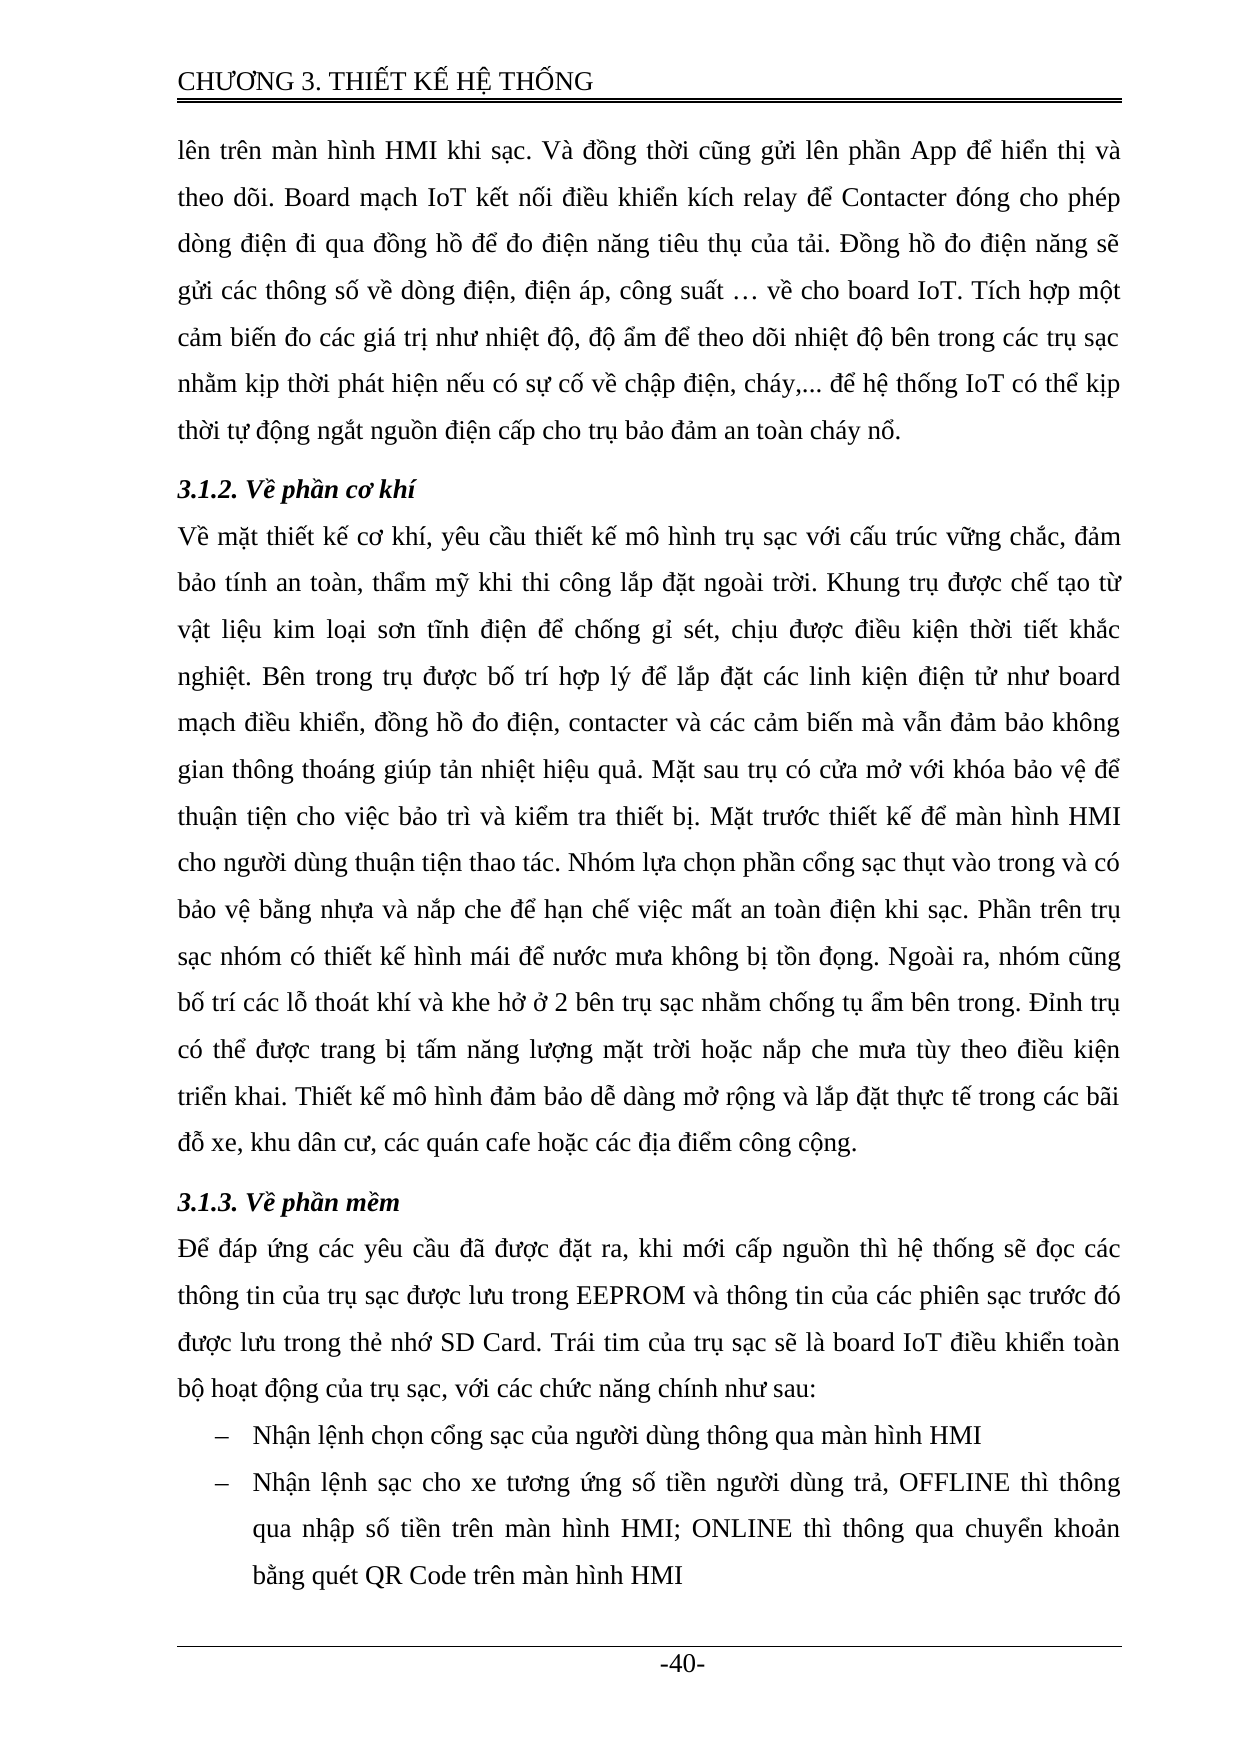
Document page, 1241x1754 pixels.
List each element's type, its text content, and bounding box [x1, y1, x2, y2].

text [177, 134, 1122, 445]
list Nhận lệnh sạc cho xe tương ứng số tiền người dùng trả, OFFLINE thì thông qua nhập số tiền trên màn hình HMI; ONLINE thì thông qua chuyển khoản bằng quét QR Code trên màn hình HMI [215, 1466, 1122, 1590]
list Nhận lệnh chọn cổng sạc của người dùng thông qua màn hình HMI [215, 1419, 1122, 1450]
text Về mặt thiết kế cơ khí, yêu cầu thiết kế mô hình trụ sạc với cấu trúc vững chắc, đảm bảo tính an toàn, thẩm mỹ khi thi công lắp đặt ngoài trời. Khung trụ được chế tạo từ vật liệu kim loại sơn tĩnh điện để chống gỉ sét, chịu được điều kiện thời tiết khắc nghiệt. Bên trong trụ được bố trí hợp lý để lắp đặt các linh kiện điện tử như board mạch điều khiển, đồng hồ đo điện, contacter và các cảm biến mà vẫn đảm bảo không gian thông thoáng giúp tản nhiệt hiệu quả. Mặt sau trụ có cửa mở với khóa bảo vệ để thuận tiện cho việc bảo trì và kiểm tra thiết bị. Mặt trước thiết kế để màn hình HMI cho người dùng thuận tiện thao tác. Nhóm lựa chọn phần cổng sạc thụt vào trong và có bảo vệ bằng nhựa và nắp che để hạn chế việc mất an toàn điện khi sạc. Phần trên trụ sạc nhóm có thiết kế hình mái để nước mưa không bị tồn đọng. Ngoài ra, nhóm cũng bố trí các lỗ thoát khí và khe hở ở 2 bên trụ sạc nhằm chống tụ ẩm bên trong. Đỉnh trụ có thể được trang bị tấm năng lượng mặt trời hoặc nắp che mưa tùy theo điều kiện triển khai. Thiết kế mô hình đảm bảo dễ dàng mở rộng và lắp đặt thực tế trong các bãi đỗ xe, khu dân cư, các quán cafe hoặc các địa điểm công cộng. [177, 520, 1122, 1158]
subtitle Về phần cơ khí [177, 473, 1122, 504]
text Để đáp ứng các yêu cầu đã được đặt ra, khi mới cấp nguồn thì hệ thống sẽ đọc các thông tin của trụ sạc được lưu trong EEPROM và thông tin của các phiên sạc trước đó được lưu trong thẻ nhớ SD Card. Trái tim của trụ sạc sẽ là board IoT điều khiển toàn bộ hoạt động của trụ sạc, với các chức năng chính như sau: [177, 1232, 1122, 1403]
subtitle Về phần mềm [177, 1186, 1122, 1217]
